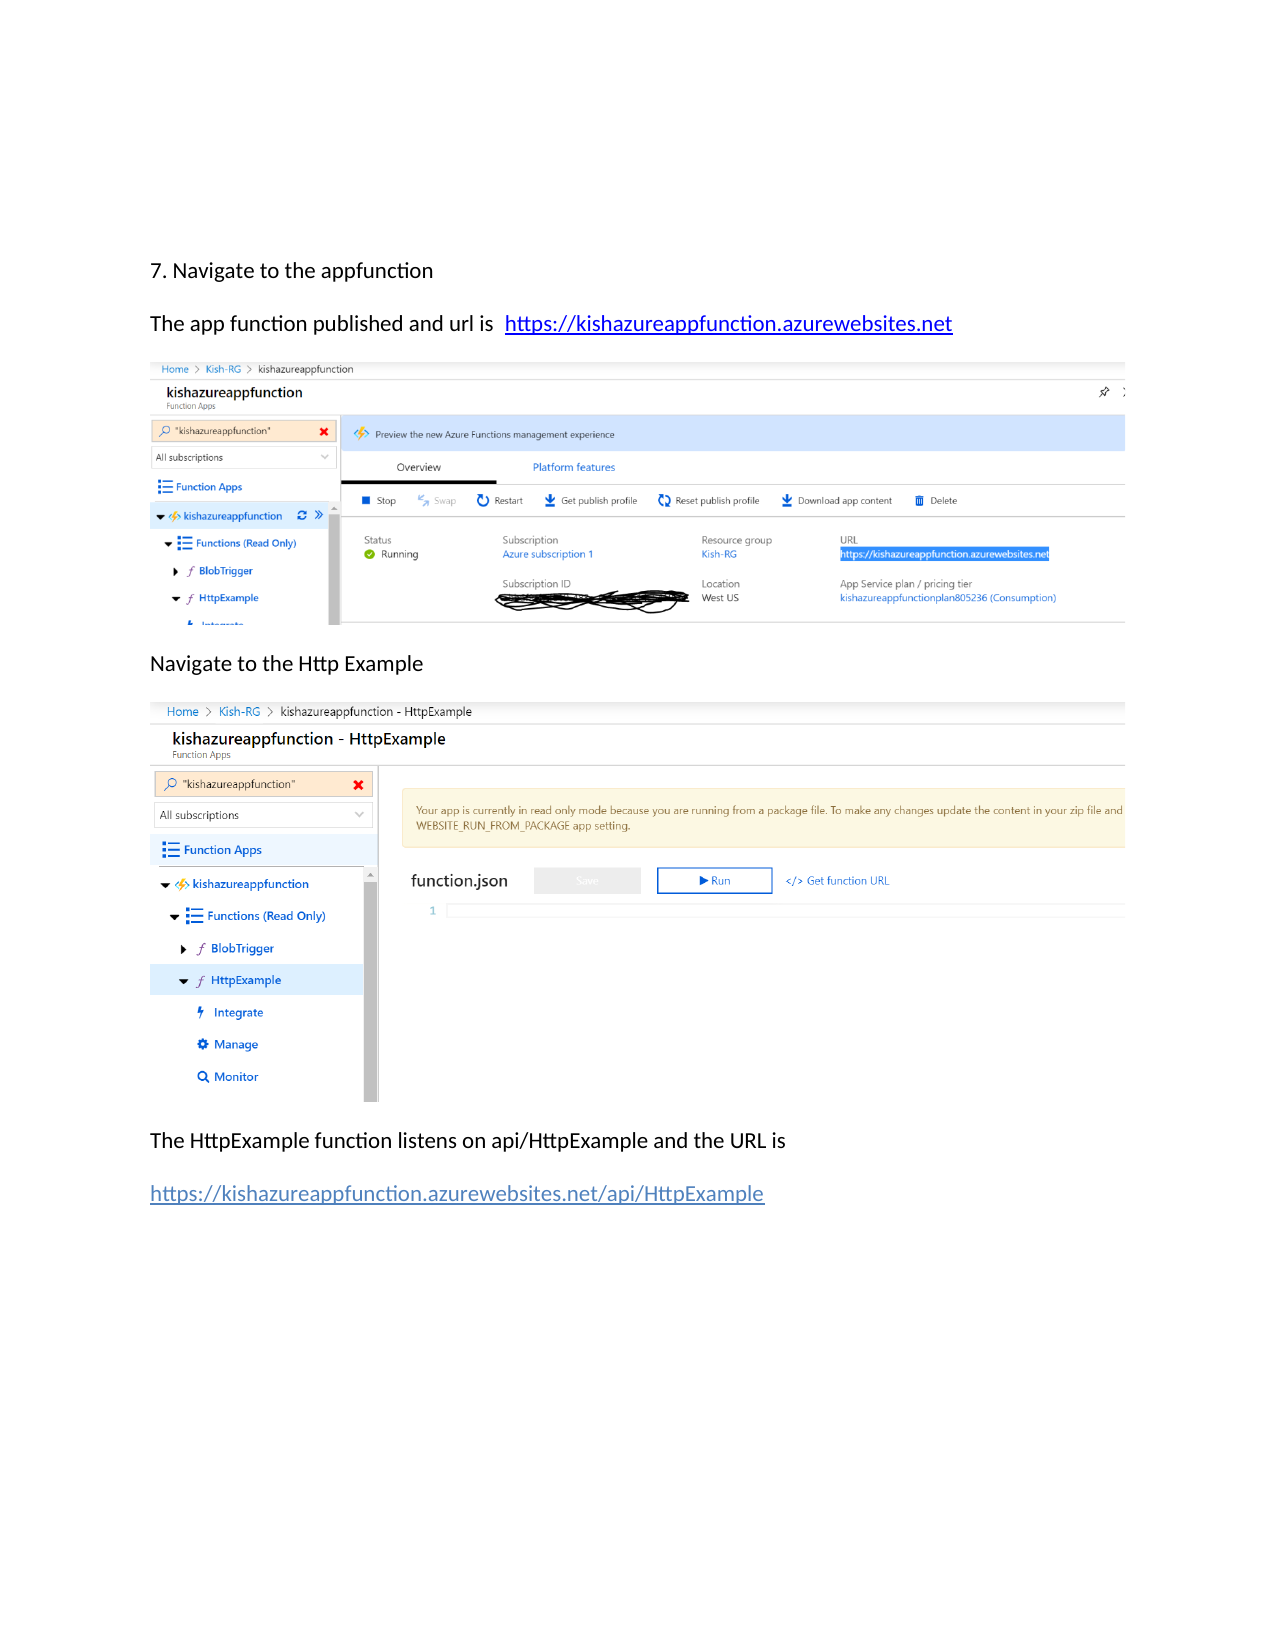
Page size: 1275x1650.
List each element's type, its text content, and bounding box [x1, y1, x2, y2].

text The app function published and url is https://kishazureappfunction.azurewebsites.net [150, 309, 1125, 337]
picture [150, 362, 1125, 625]
text The HttpExample function listens on api/HttpExample and the URL is [150, 1126, 1125, 1154]
text 7. Navigate to the appfunction [150, 256, 1125, 284]
text Navigate to the Http Example [150, 649, 1125, 677]
text https://kishazureappfunction.azurewebsites.net/api/HttpExample [150, 1179, 1125, 1207]
picture [150, 702, 1125, 1102]
